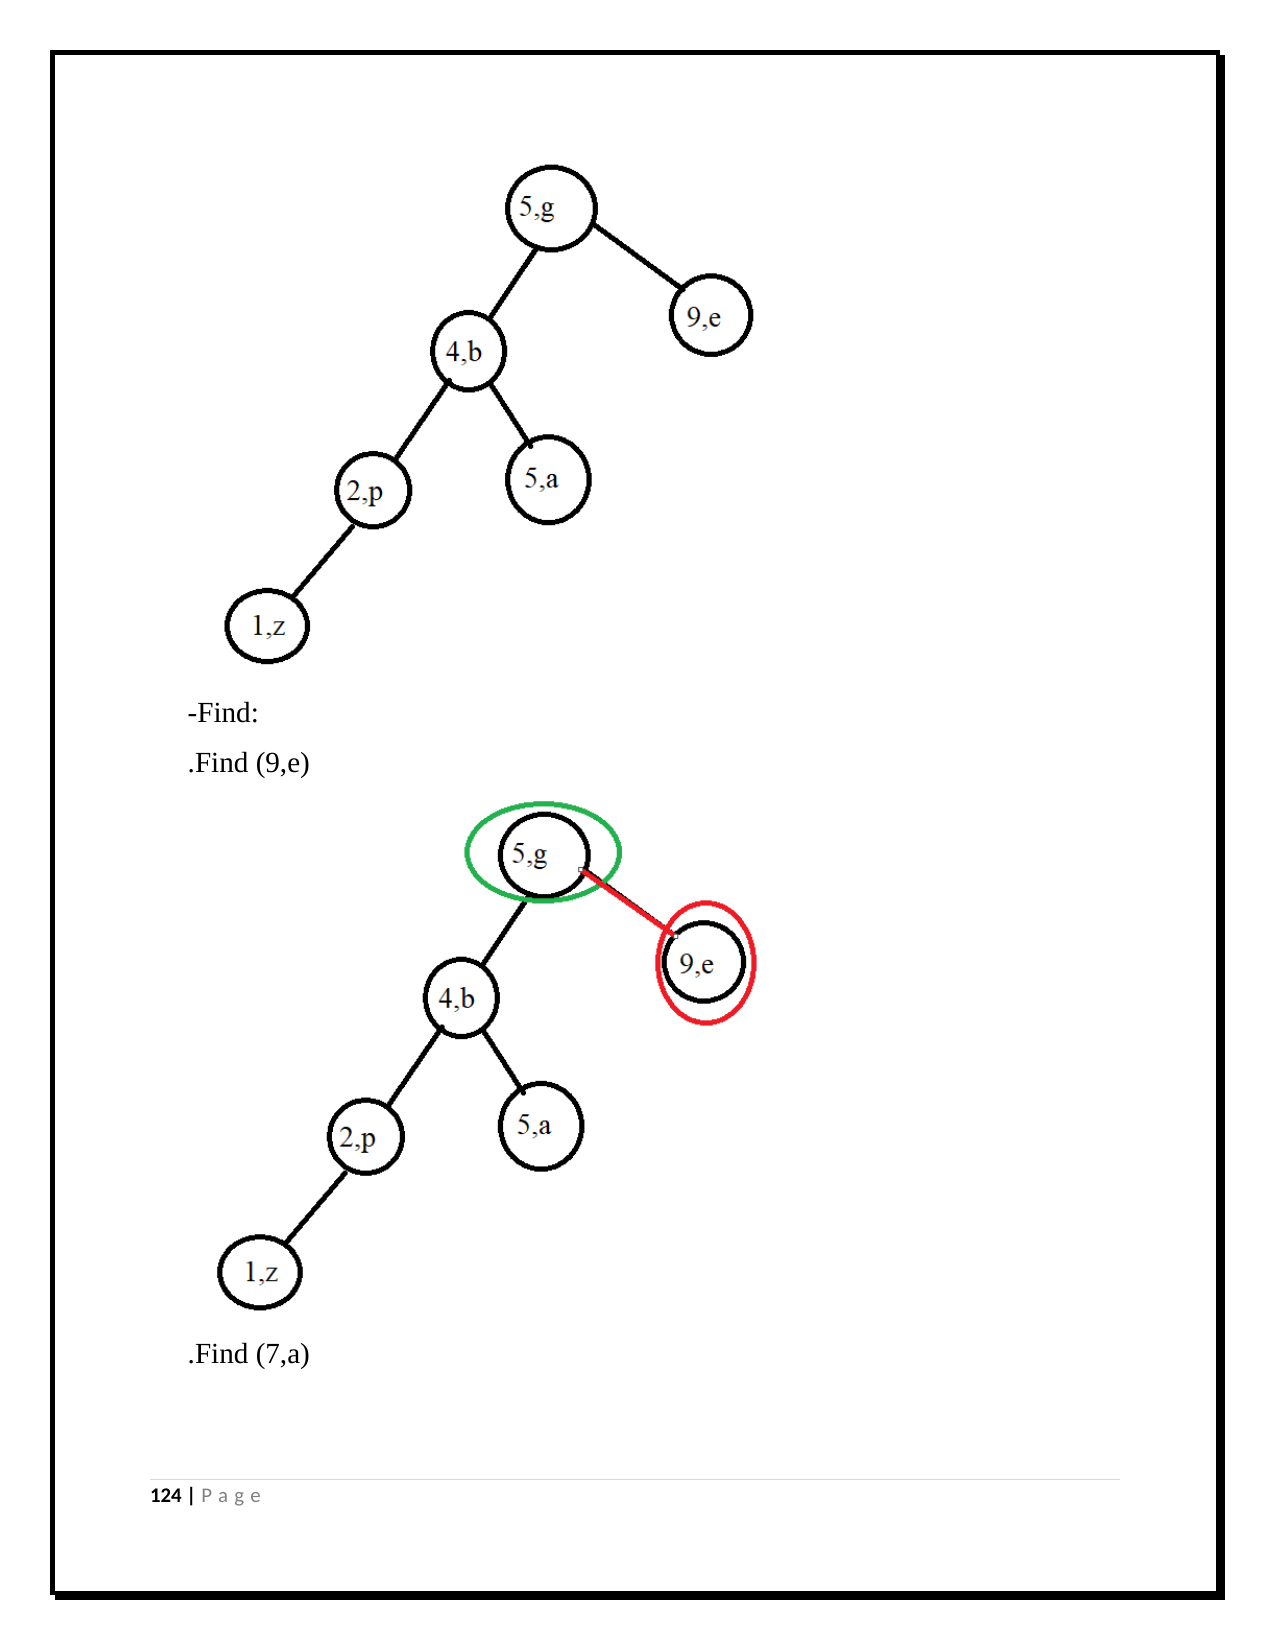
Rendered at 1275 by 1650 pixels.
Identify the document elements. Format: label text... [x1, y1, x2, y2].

text .Find (9,e) [187, 745, 1120, 779]
text -Find: [187, 695, 1120, 728]
text .Find (7,a) [187, 1336, 1120, 1370]
picture [187, 795, 936, 1324]
picture [187, 150, 939, 683]
